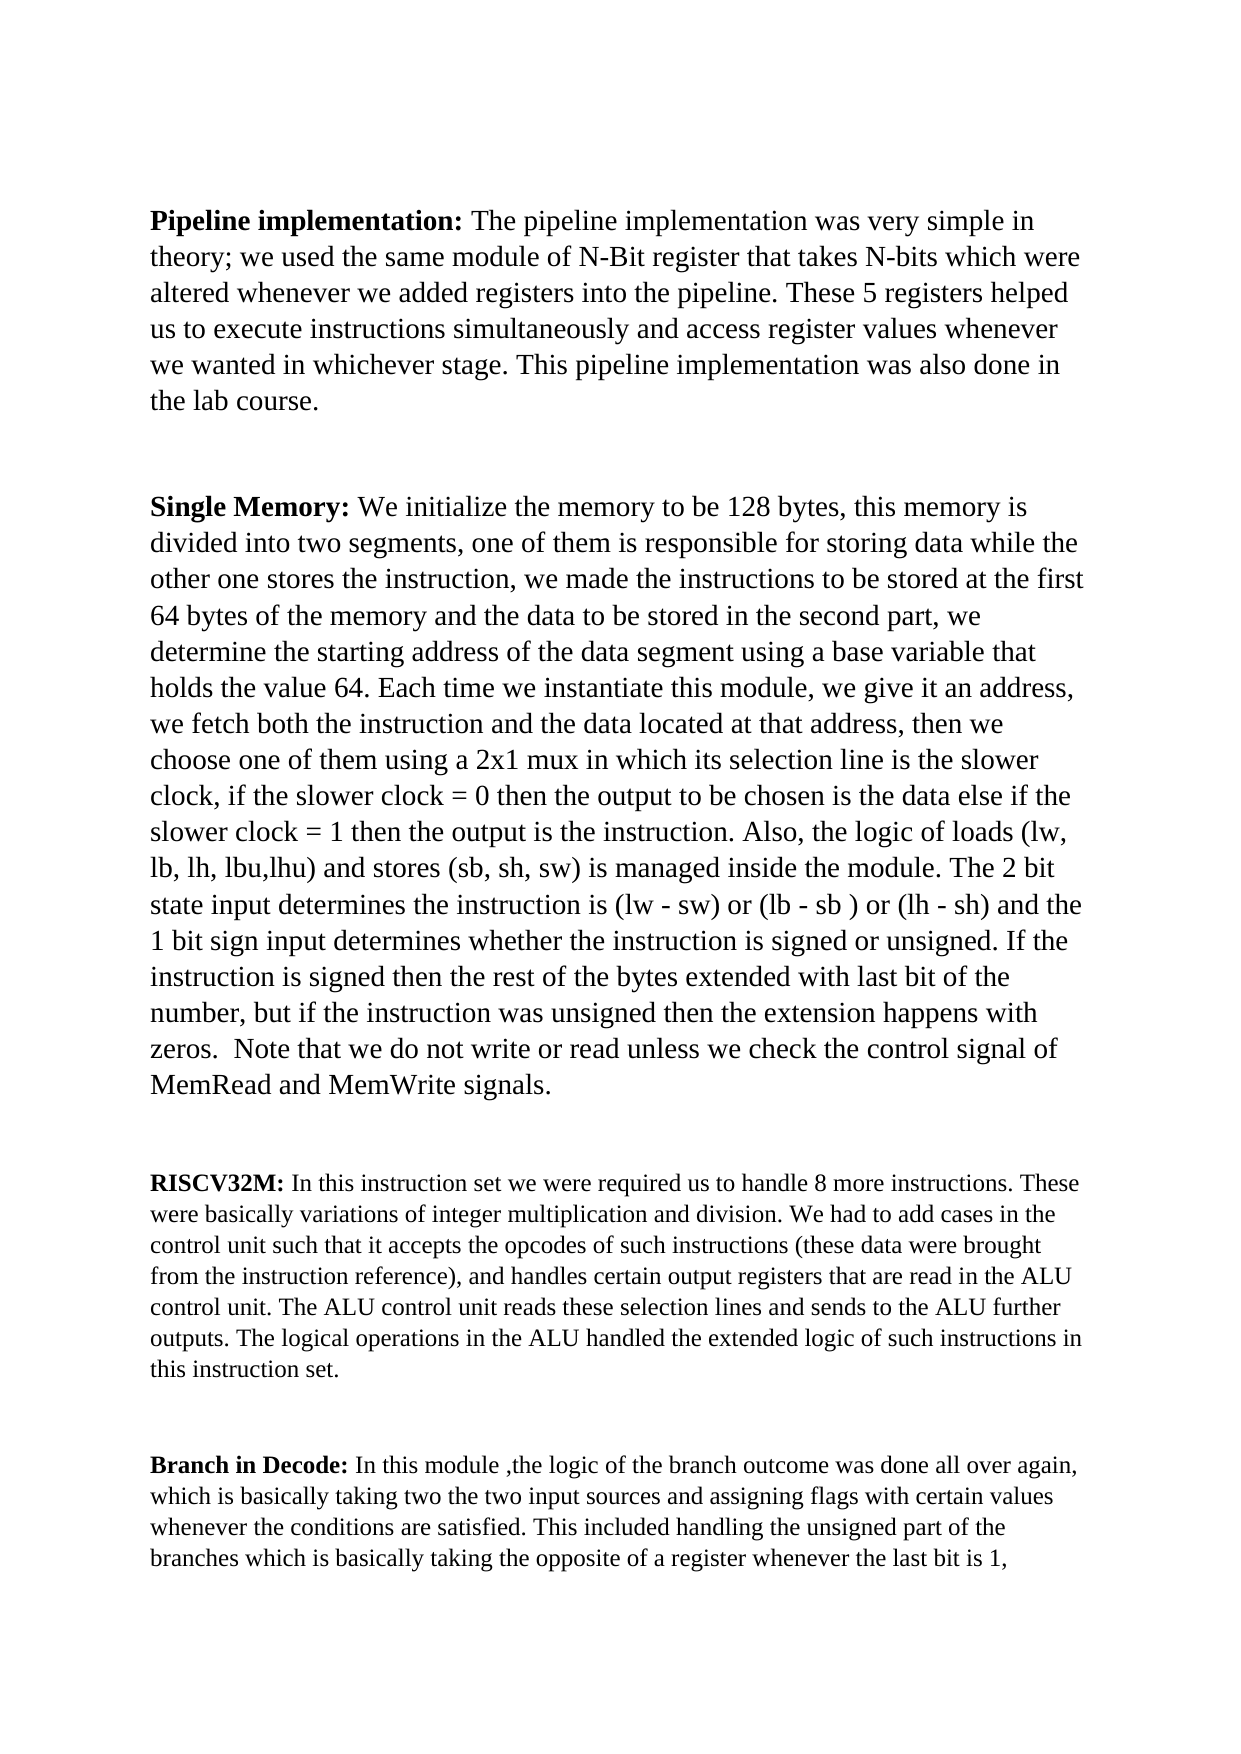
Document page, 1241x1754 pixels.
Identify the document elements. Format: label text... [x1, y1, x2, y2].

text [150, 1450, 1090, 1572]
text RISCV32M: In this instruction set we were required us to handle 8 more instructions. These were basically variations of integer multiplication and division. We had to add cases in the control unit such that it accepts the opcodes of such instructions (these data were brought from the instruction reference), and handles certain output registers that are read in the ALU control unit. The ALU control unit reads these selection lines and sends to the ALU further outputs. The logical operations in the ALU handled the extended logic of such instructions in this instruction set. [150, 1168, 1090, 1383]
text Pipeline implementation: The pipeline implementation was very simple in theory; we used the same module of N-Bit register that takes N-bits which were altered whenever we added registers into the pipeline. These 5 registers helped us to execute instructions simultaneously and access register values whenever we wanted in whichever stage. This pipeline implementation was also done in the lab course. [150, 203, 1090, 417]
text Single Memory: We initialize the memory to be 128 bytes, this memory is divided into two segments, one of them is responsible for storing data while the other one stores the instruction, we made the instructions to be stored at the first 64 bytes of the memory and the data to be stored in the second part, we determine the starting address of the data segment using a base variable that holds the value 64. Each time we instantiate this module, we give it an address, we fetch both the instruction and the data located at that address, then we choose one of them using a 2x1 mux in which its selection line is the slower clock, if the slower clock = 0 then the output to be chosen is the data else if the slower clock = 1 then the output is the instruction. Also, the logic of loads (lw, lb, lh, lbu,lhu) and stores (sb, sh, sw) is managed inside the module. The 2 bit state input determines the instruction is (lw - sw) or (lb - sb ) or (lh - sh) and the 1 bit sign input determines whether the instruction is signed or unsigned. If the instruction is signed then the rest of the bytes extended with last bit of the number, but if the instruction was unsigned then the extension happens with zeros. Note that we do not write or read unless we check the control signal of MemRead and MemWrite signals. [150, 489, 1090, 1101]
